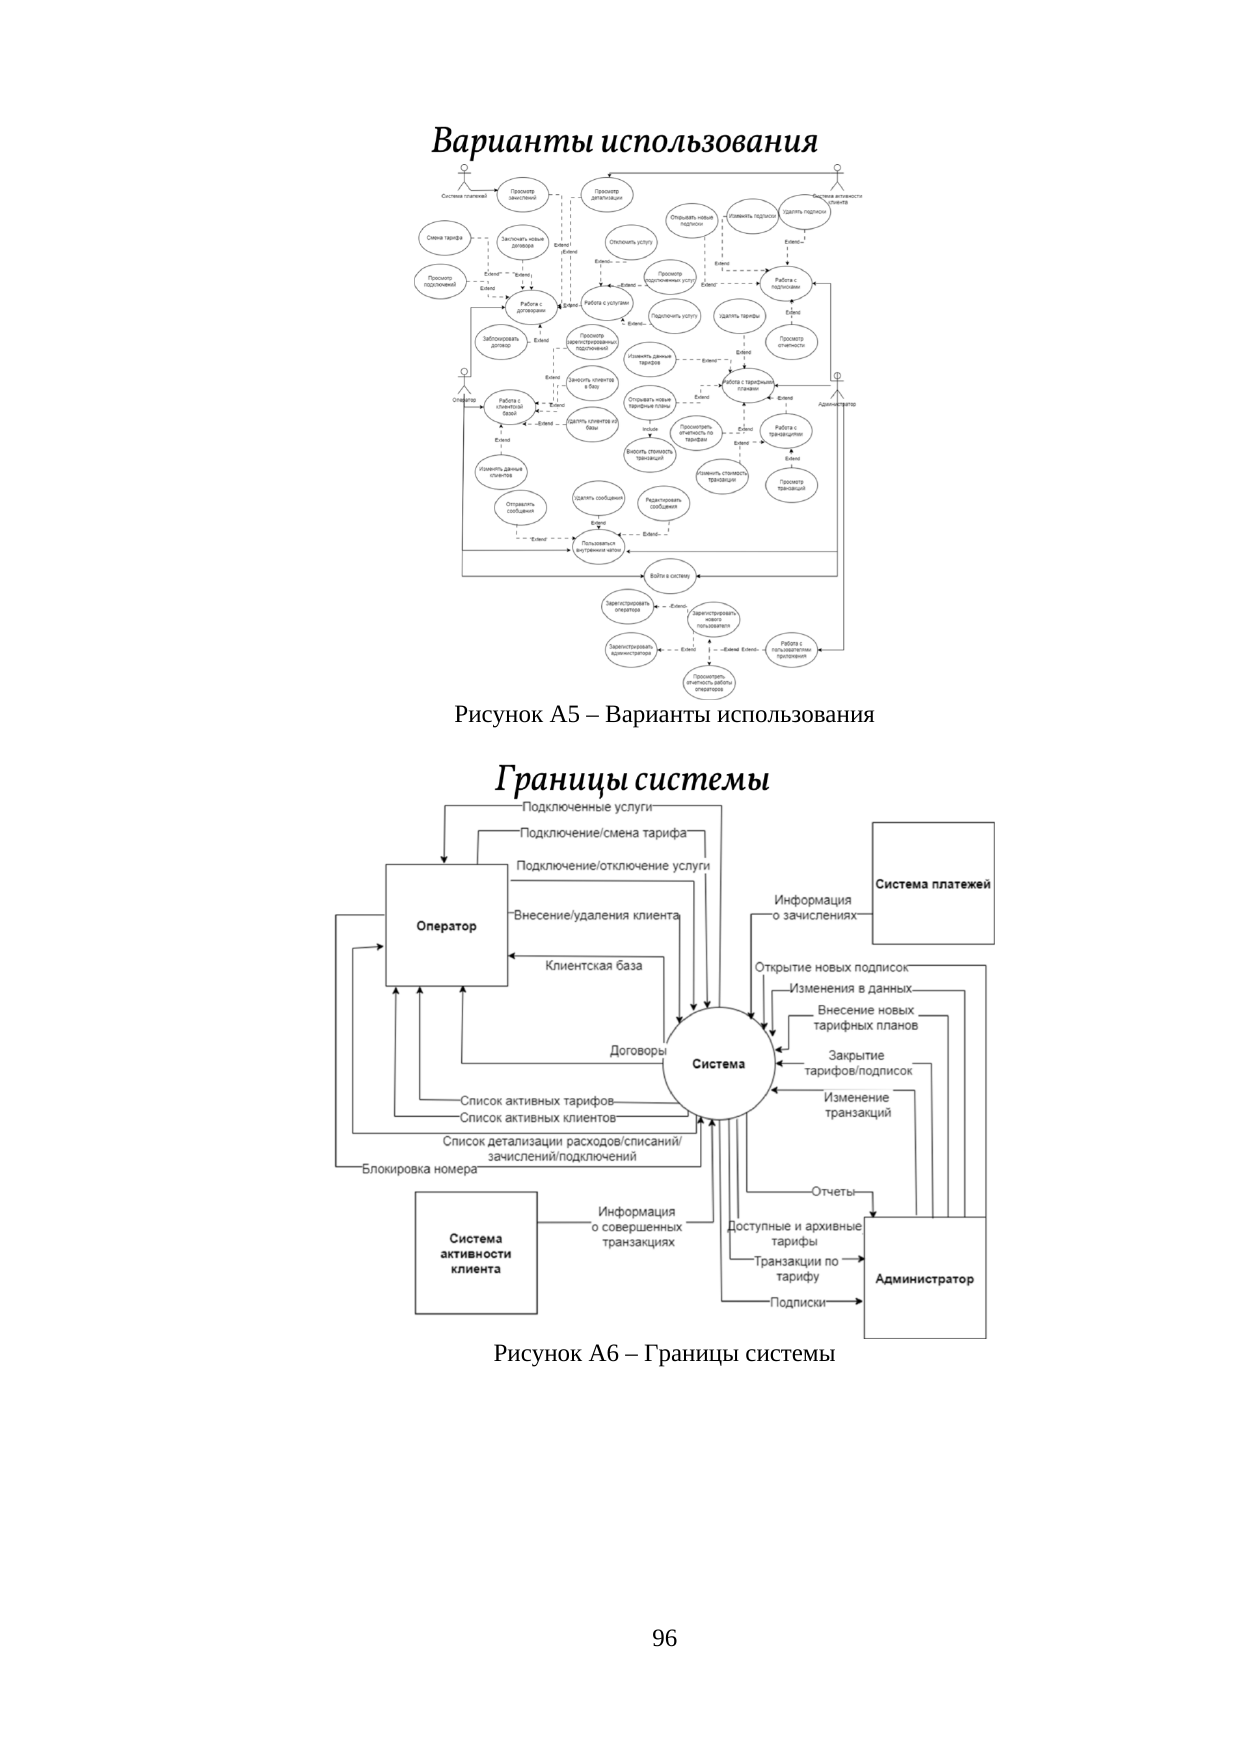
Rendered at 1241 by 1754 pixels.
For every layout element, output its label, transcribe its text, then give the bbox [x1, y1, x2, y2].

text Рисунок А6 – Границы системы [148, 1339, 1181, 1367]
picture [147, 756, 1182, 1339]
picture [147, 118, 1182, 700]
text Рисунок А5 – Варианты использования [148, 700, 1181, 728]
